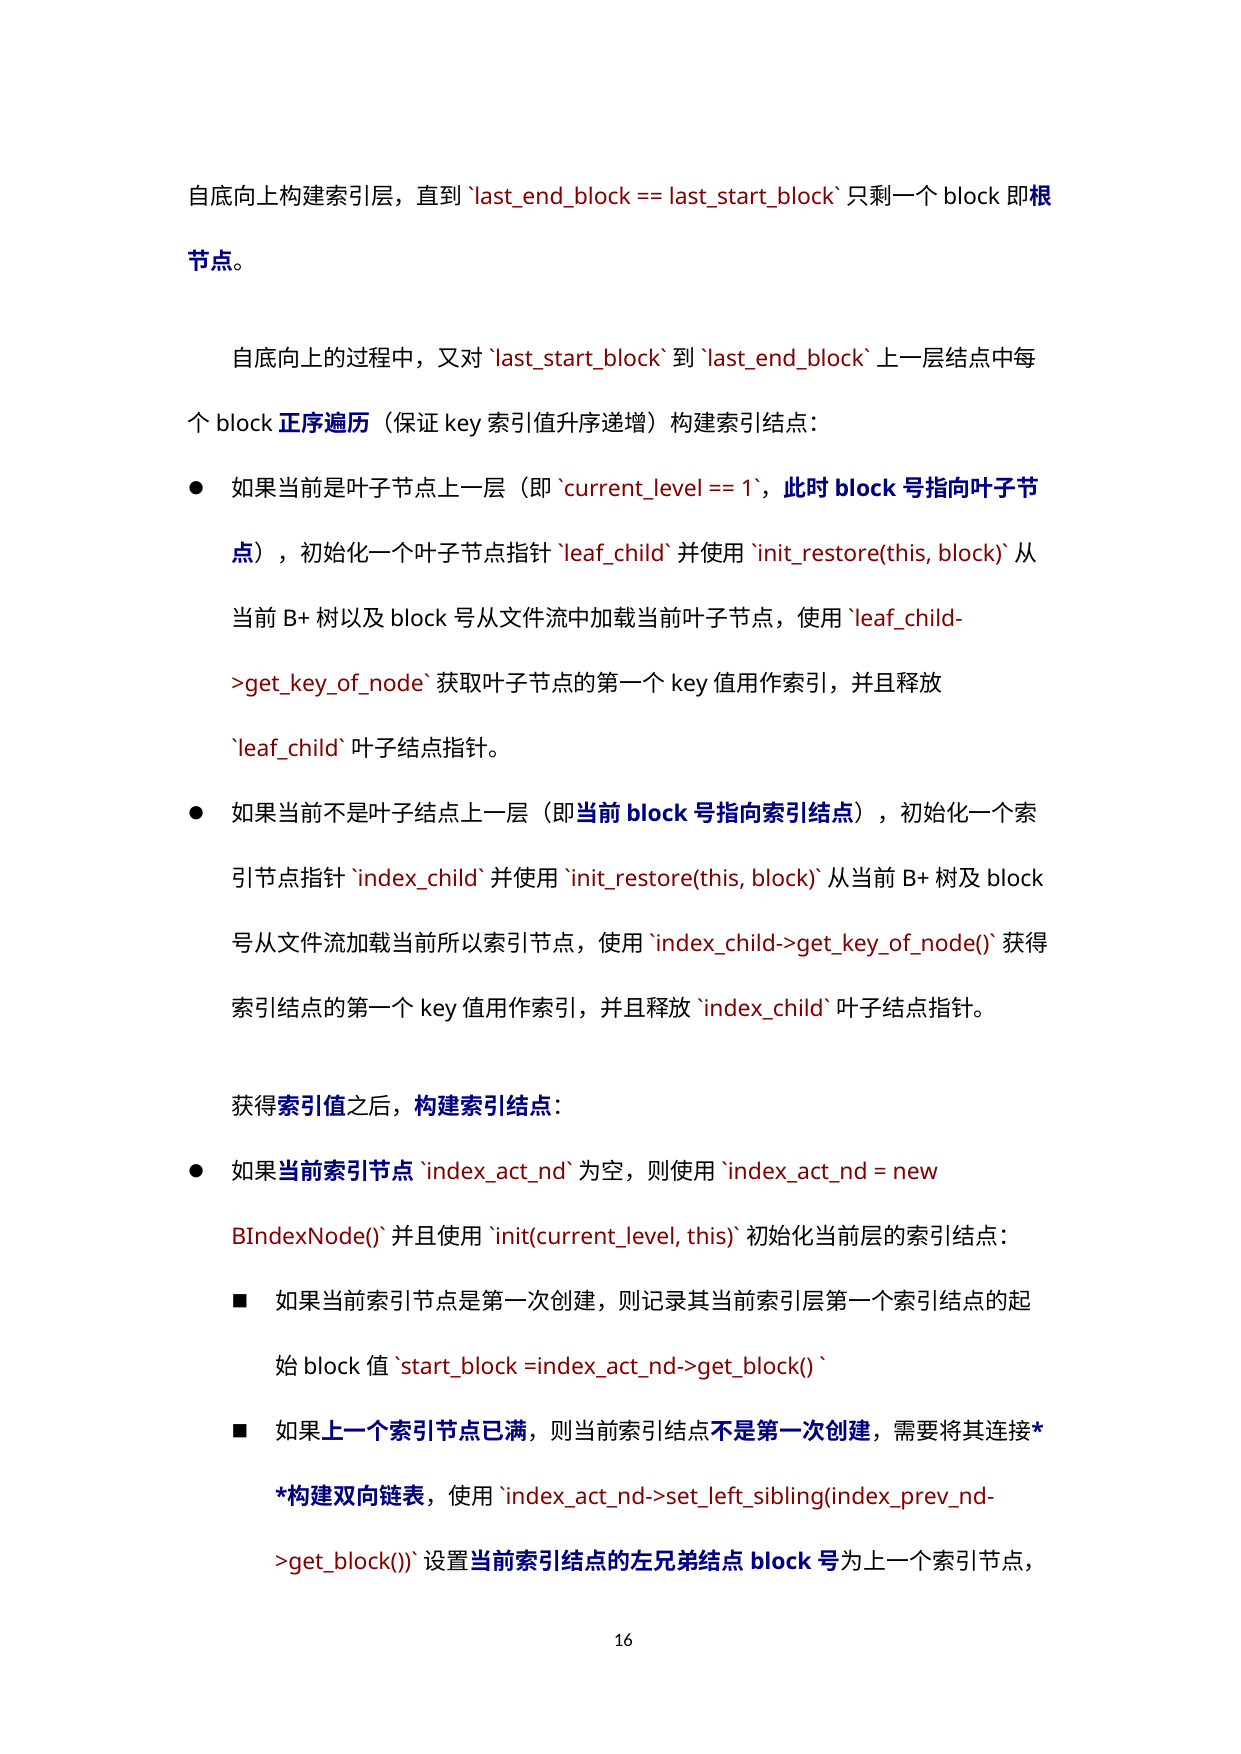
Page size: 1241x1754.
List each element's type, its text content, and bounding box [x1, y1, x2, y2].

text 获得索引值之后，构建索引结点： [187, 1072, 1053, 1137]
list 如果当前索引节点 `index_act_nd` 为空，则使用 `index_act_nd = new BIndexNode()` 并且使用 `init(current_level, this)` 初始化当前层的索引结点： [187, 1137, 1053, 1267]
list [231, 1397, 1053, 1592]
list 如果当前是叶子节点上一层（即 `current_level == 1`，此时 block 号指向叶子节点），初始化一个叶子节点指针 `leaf_child` 并使用 `init_restore(this, block)` 从当前 B+ 树以及 block 号从文件流中加载当前叶子节点，使用 `leaf_child->get_key_of_node` 获取叶子节点的第一个 key 值用作索引，并且释放 `leaf_child` 叶子结点指针。 [187, 454, 1053, 779]
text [187, 162, 1053, 292]
text 自底向上的过程中，又对 `last_start_block` 到 `last_end_block` 上一层结点中每个 block 正序遍历（保证 key 索引值升序递增）构建索引结点： [187, 324, 1053, 454]
list 如果当前索引节点是第一次创建，则记录其当前索引层第一个索引结点的起始 block 值 `start_block =index_act_nd->get_block() ` [231, 1267, 1053, 1397]
list 如果当前不是叶子结点上一层（即当前 block 号指向索引结点），初始化一个索引节点指针 `index_child` 并使用 `init_restore(this, block)` 从当前 B+ 树及 block 号从文件流加载当前所以索引节点，使用 `index_child->get_key_of_node()` 获得索引结点的第一个 key 值用作索引，并且释放 `index_child` 叶子结点指针。 [187, 779, 1053, 1039]
